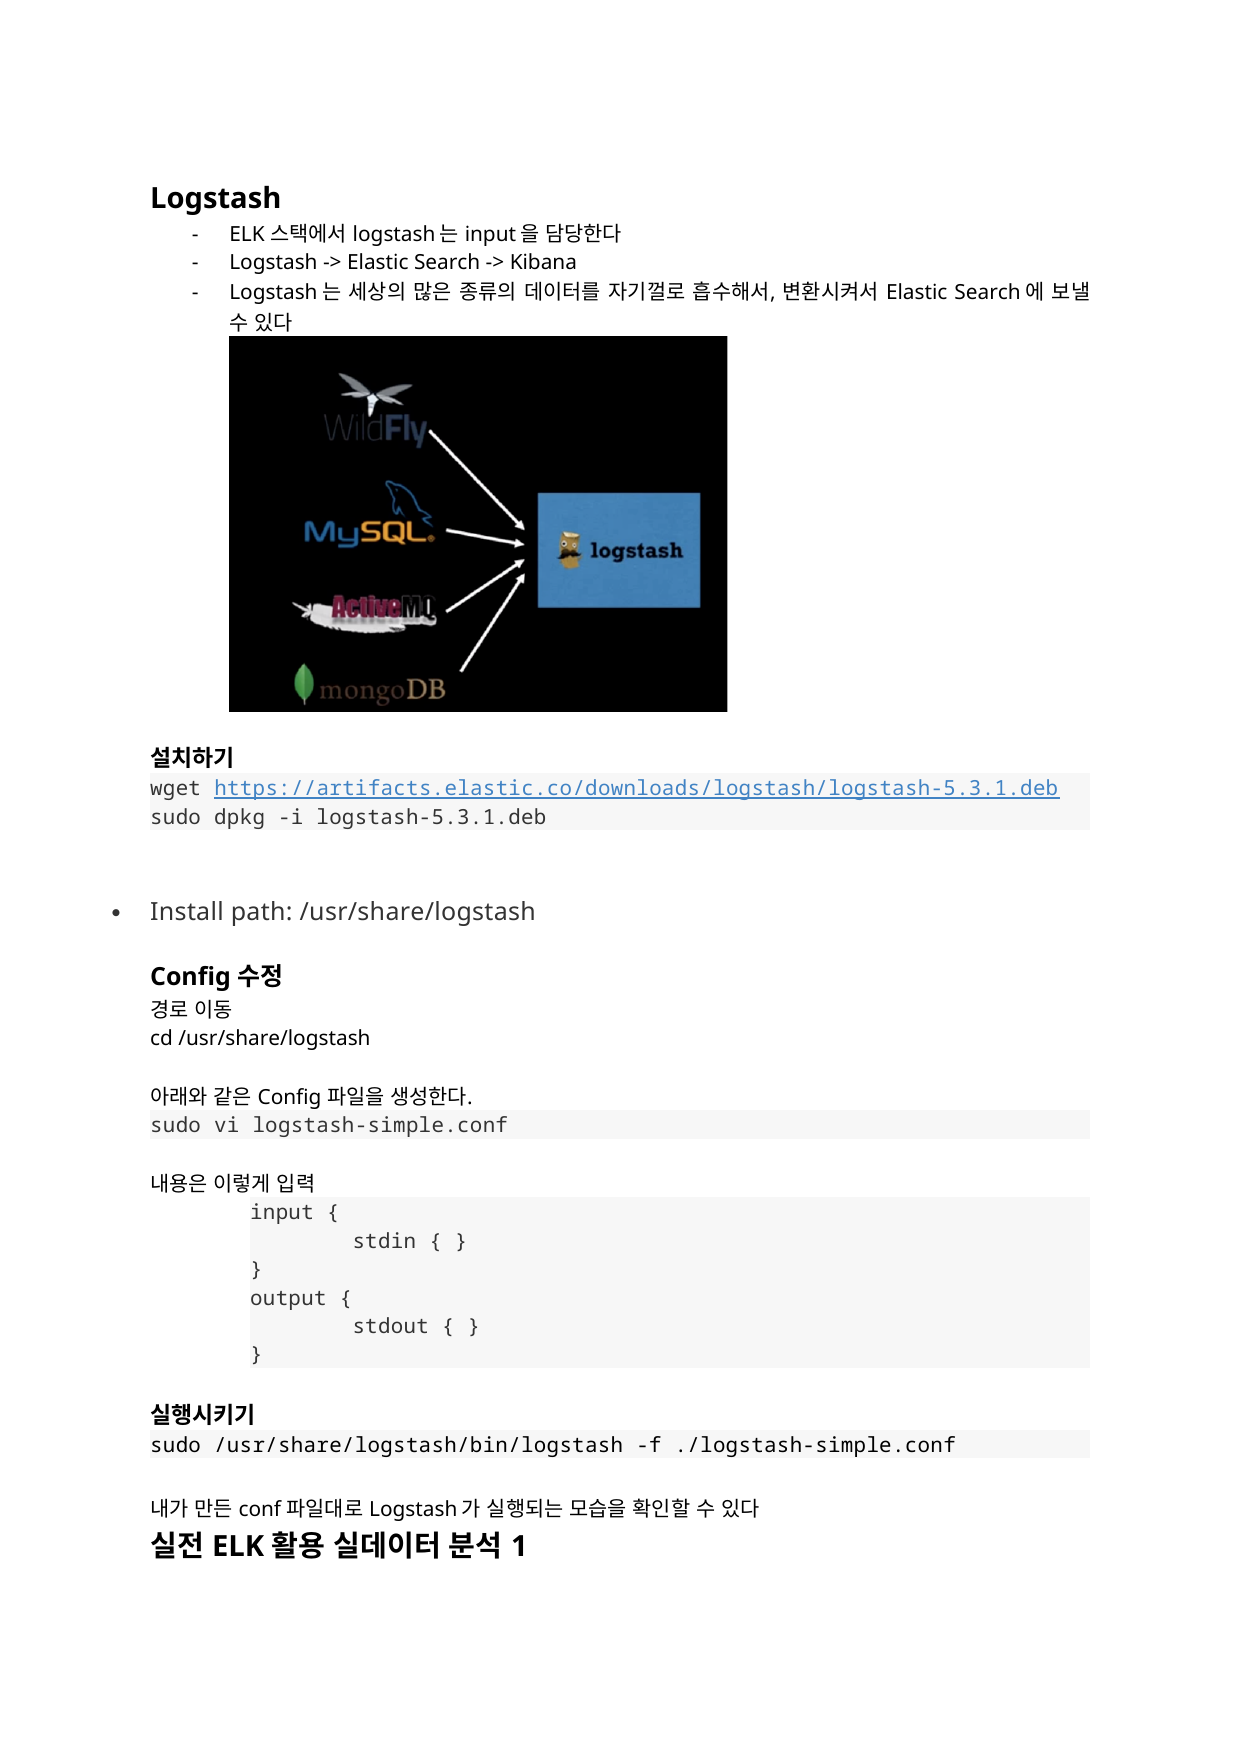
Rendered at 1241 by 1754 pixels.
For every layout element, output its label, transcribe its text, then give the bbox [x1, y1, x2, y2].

text } [250, 1339, 1090, 1368]
text Config 수정 [150, 957, 1090, 993]
text 실행시키기 [150, 1396, 1090, 1430]
text output { [250, 1283, 1090, 1311]
text sudo dpkg -i logstash-5.3.1.deb [150, 802, 1090, 830]
text stdout { } [250, 1311, 1090, 1339]
text 경로 이동 [150, 993, 1090, 1023]
text 실전 ELK 활용 실데이터 분석 1 [150, 1522, 1090, 1565]
list Logstash는 세상의 많은 종류의 데이터를 자기껄로 흡수해서, 변환시켜서 Elastic Search에 보낼 수 있다 [192, 276, 1090, 336]
text 내가 만든 conf 파일대로 Logstash가 실행되는 모습을 확인할 수 있다 [150, 1492, 1090, 1522]
list Logstash -> Elastic Search -> Kibana [192, 247, 1090, 276]
text 설치하기 [150, 740, 1090, 773]
picture [229, 336, 728, 712]
text Logstash [150, 177, 1090, 217]
list Install path: /usr/share/logstash [112, 893, 1090, 927]
text stdin { } [250, 1226, 1090, 1254]
text 아래와 같은 Config 파일을 생성한다. [150, 1080, 1090, 1110]
text 내용은 이렇게 입력 [150, 1167, 1090, 1197]
list ELK 스택에서 logstash는 input을 담당한다 [192, 217, 1090, 247]
text } [250, 1254, 1090, 1283]
text sudo /usr/share/logstash/bin/logstash -f ./logstash-simple.conf [150, 1430, 1090, 1458]
text sudo vi logstash-simple.conf [150, 1110, 1090, 1139]
text input { [250, 1197, 1090, 1226]
text wget https://artifacts.elastic.co/downloads/logstash/logstash-5.3.1.deb [150, 773, 1090, 802]
text cd /usr/share/logstash [150, 1023, 1090, 1052]
